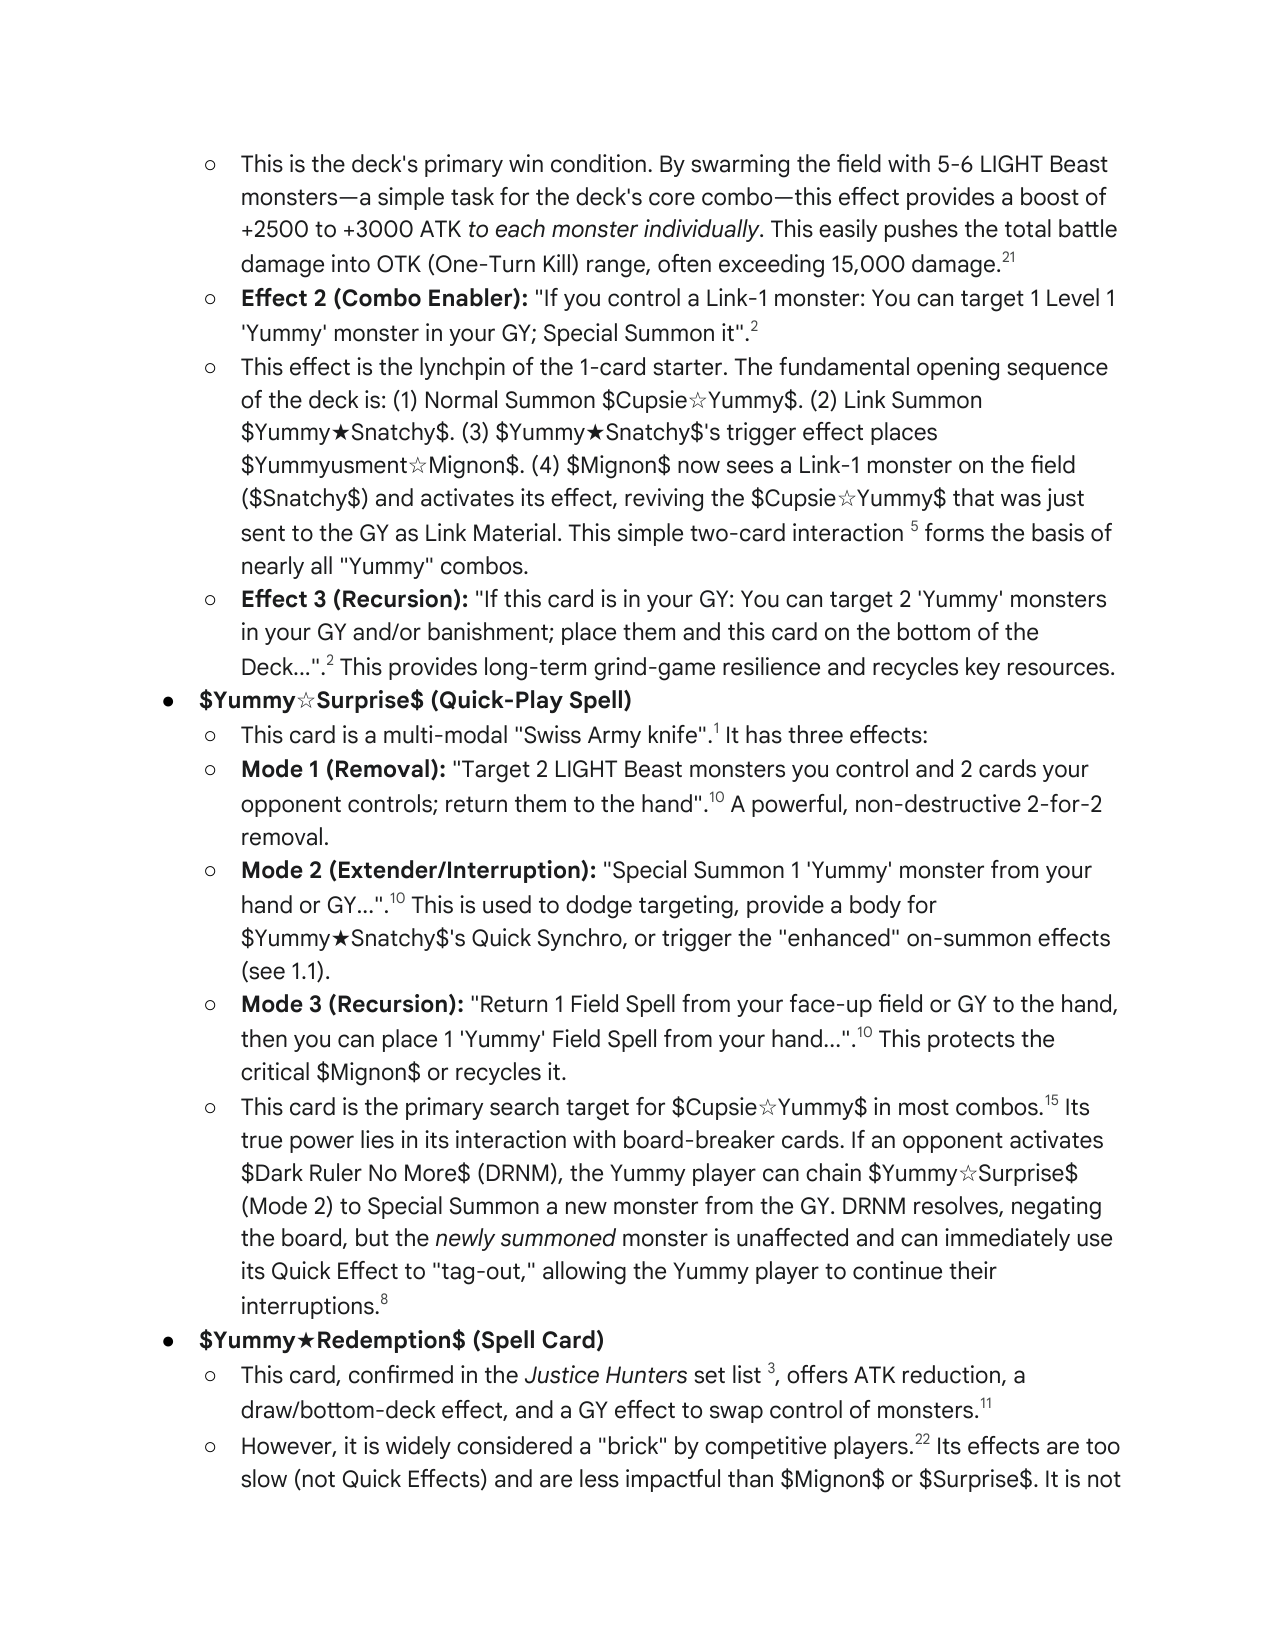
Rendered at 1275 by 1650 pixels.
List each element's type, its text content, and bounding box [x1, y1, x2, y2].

list Mode 2 (Extender/Interruption): "Special Summon 1 'Yummy' monster from your hand or GY...".10 This is used to dodge targeting, provide a body for $Yummy★Snatchy$'s Quick Synchro, or trigger the "enhanced" on-summon effects (see 1.1). [203, 856, 1125, 986]
list This is the deck's primary win condition. By swarming the field with 5-6 LIGHT Beast monsters—a simple task for the deck's core combo—this effect provides a boost of +2500 to +3000 ATK to each monster individually. This easily pushes the total battle damage into OTK (One-Turn Kill) range, often exceeding 15,000 damage.21 [203, 150, 1125, 280]
list $Yummy☆Surprise$ (Quick-Play Spell) [161, 687, 1125, 715]
list Mode 3 (Recursion): "Return 1 Field Spell from your face-up field or GY to the hand, then you can place 1 'Yummy' Field Spell from your hand...".10 This protects the critical $Mignon$ or recycles it. [203, 990, 1125, 1087]
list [203, 1430, 1125, 1494]
list This effect is the lynchpin of the 1-card starter. The fundamental opening sequence of the deck is: (1) Normal Summon $Cupsie☆Yummy$. (2) Link Summon $Yummy★Snatchy$. (3) $Yummy★Snatchy$'s trigger effect places $Yummyusment☆Mignon$. (4) $Mignon$ now sees a Link-1 monster on the field ($Snatchy$) and activates its effect, reviving the $Cupsie☆Yummy$ that was just sent to the GY as Link Material. This simple two-card interaction 5 forms the basis of nearly all "Yummy" combos. [203, 353, 1125, 581]
list Effect 2 (Combo Enabler): "If you control a Link-1 monster: You can target 1 Level 1 'Yummy' monster in your GY; Special Summon it".2 [203, 284, 1125, 349]
list Mode 1 (Removal): "Target 2 LIGHT Beast monsters you control and 2 cards your opponent controls; return them to the hand".10 A powerful, non-destructive 2-for-2 removal. [203, 755, 1125, 852]
list This card, confirmed in the Justice Hunters set list 3, offers ATK reduction, a draw/bottom-deck effect, and a GY effect to swap control of monsters.11 [203, 1359, 1125, 1426]
list This card is the primary search target for $Cupsie☆Yummy$ in most combos.15 Its true power lies in its interaction with board-breaker cards. If an opponent activates $Dark Ruler No More$ (DRNM), the Yummy player can chain $Yummy☆Surprise$ (Mode 2) to Special Summon a new monster from the GY. DRNM resolves, negating the board, but the newly summoned monster is unaffected and can immediately use its Quick Effect to "tag-out," allowing the Yummy player to continue their interruptions.8 [203, 1091, 1125, 1322]
list Effect 3 (Recursion): "If this card is in your GY: You can target 2 'Yummy' monsters in your GY and/or banishment; place them and this card on the bottom of the Deck...".2 This provides long-term grind-game resilience and recycles key resources. [203, 585, 1125, 682]
list $Yummy★Redemption$ (Spell Card) [161, 1326, 1125, 1355]
list This card is a multi-modal "Swiss Army knife".1 It has three effects: [203, 719, 1125, 751]
